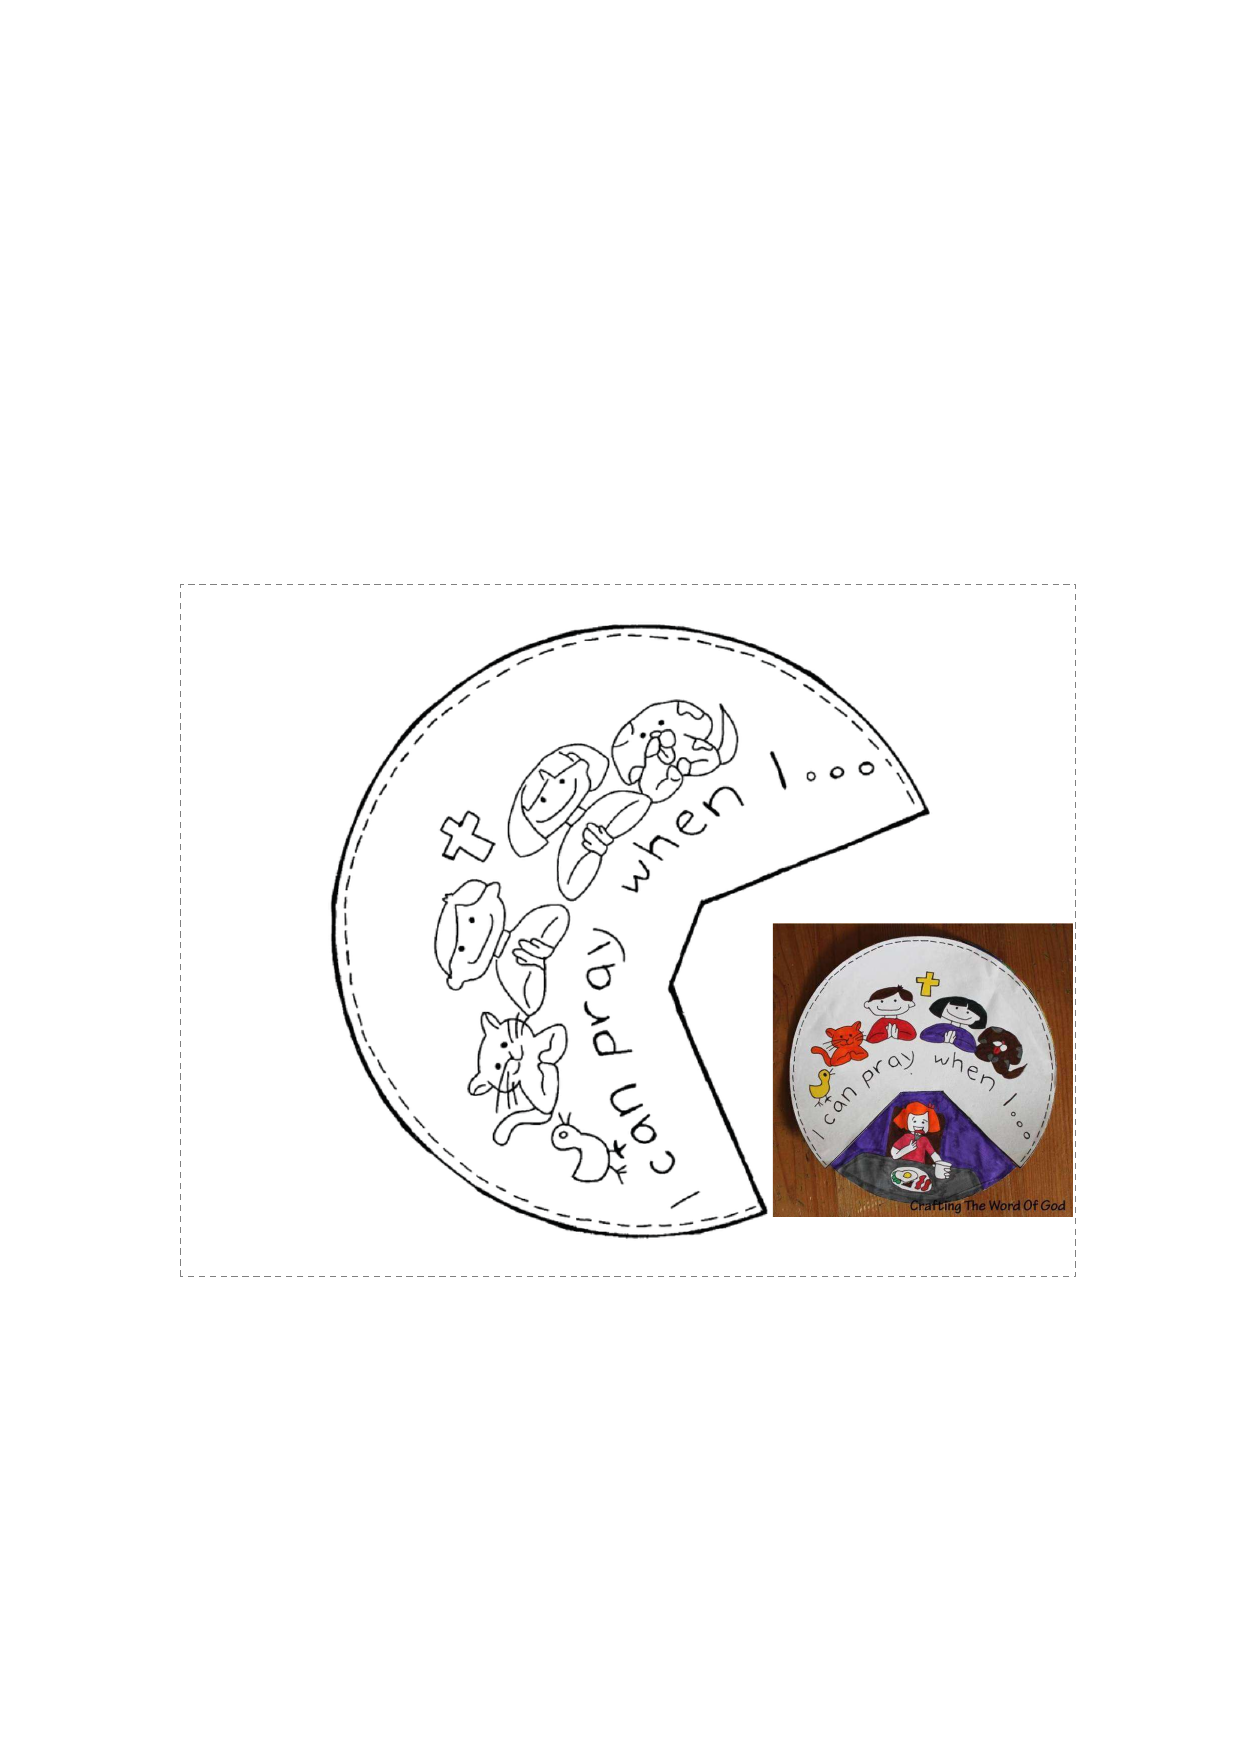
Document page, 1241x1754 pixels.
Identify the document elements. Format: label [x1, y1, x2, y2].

picture [183, 586, 1074, 1276]
